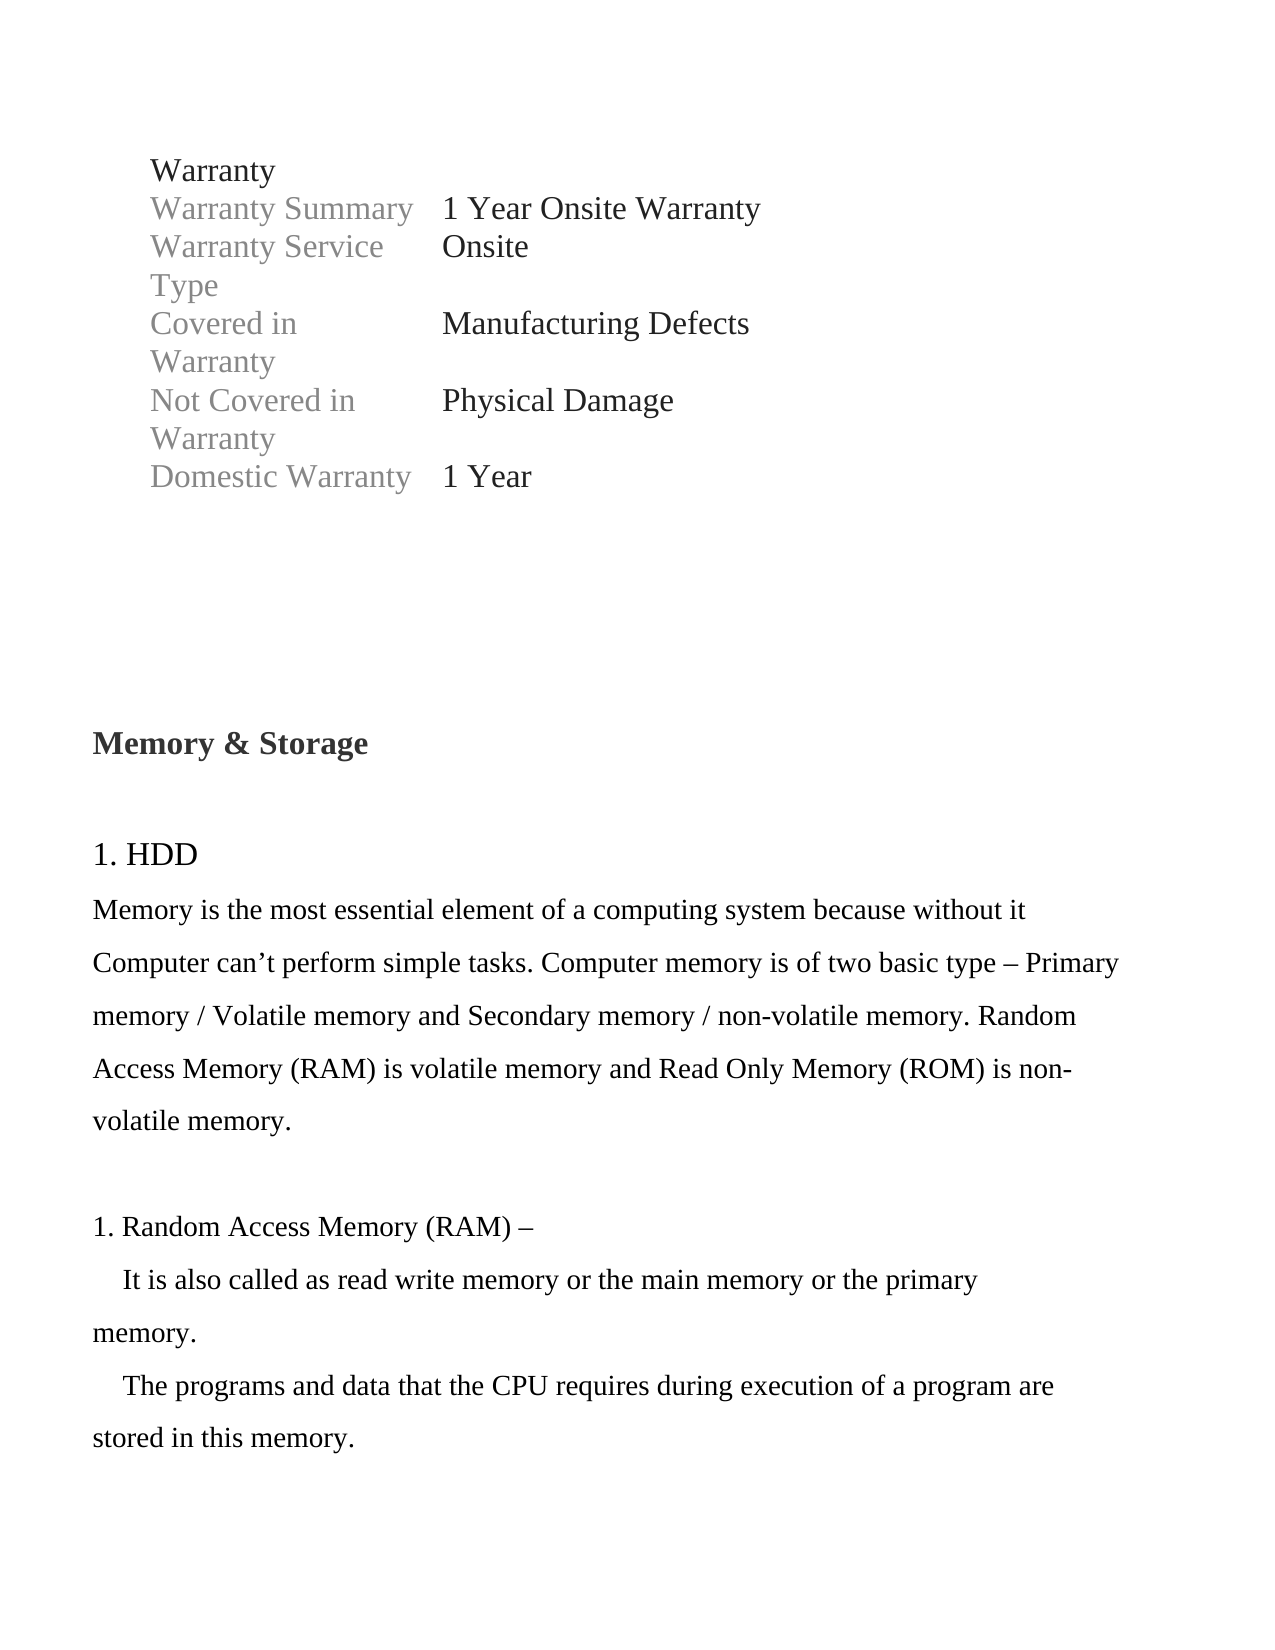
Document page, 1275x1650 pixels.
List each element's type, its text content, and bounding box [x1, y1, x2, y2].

table_cell Physical Damage [442, 380, 1275, 457]
text Warranty [150, 150, 1125, 188]
table_cell Manufacturing Defects [442, 303, 1275, 380]
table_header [91, 669, 1212, 1474]
table_cell Covered in Warranty [150, 303, 442, 380]
table_header Warranty Summary [150, 188, 442, 227]
table_header 1 Year Onsite Warranty [442, 188, 1275, 227]
table_cell Warranty Service Type [150, 227, 442, 303]
table_cell Not Covered in Warranty [150, 380, 442, 457]
table_cell Onsite [442, 227, 1275, 303]
table_cell 1 Year [442, 457, 1275, 495]
table_cell Domestic Warranty [150, 457, 442, 495]
